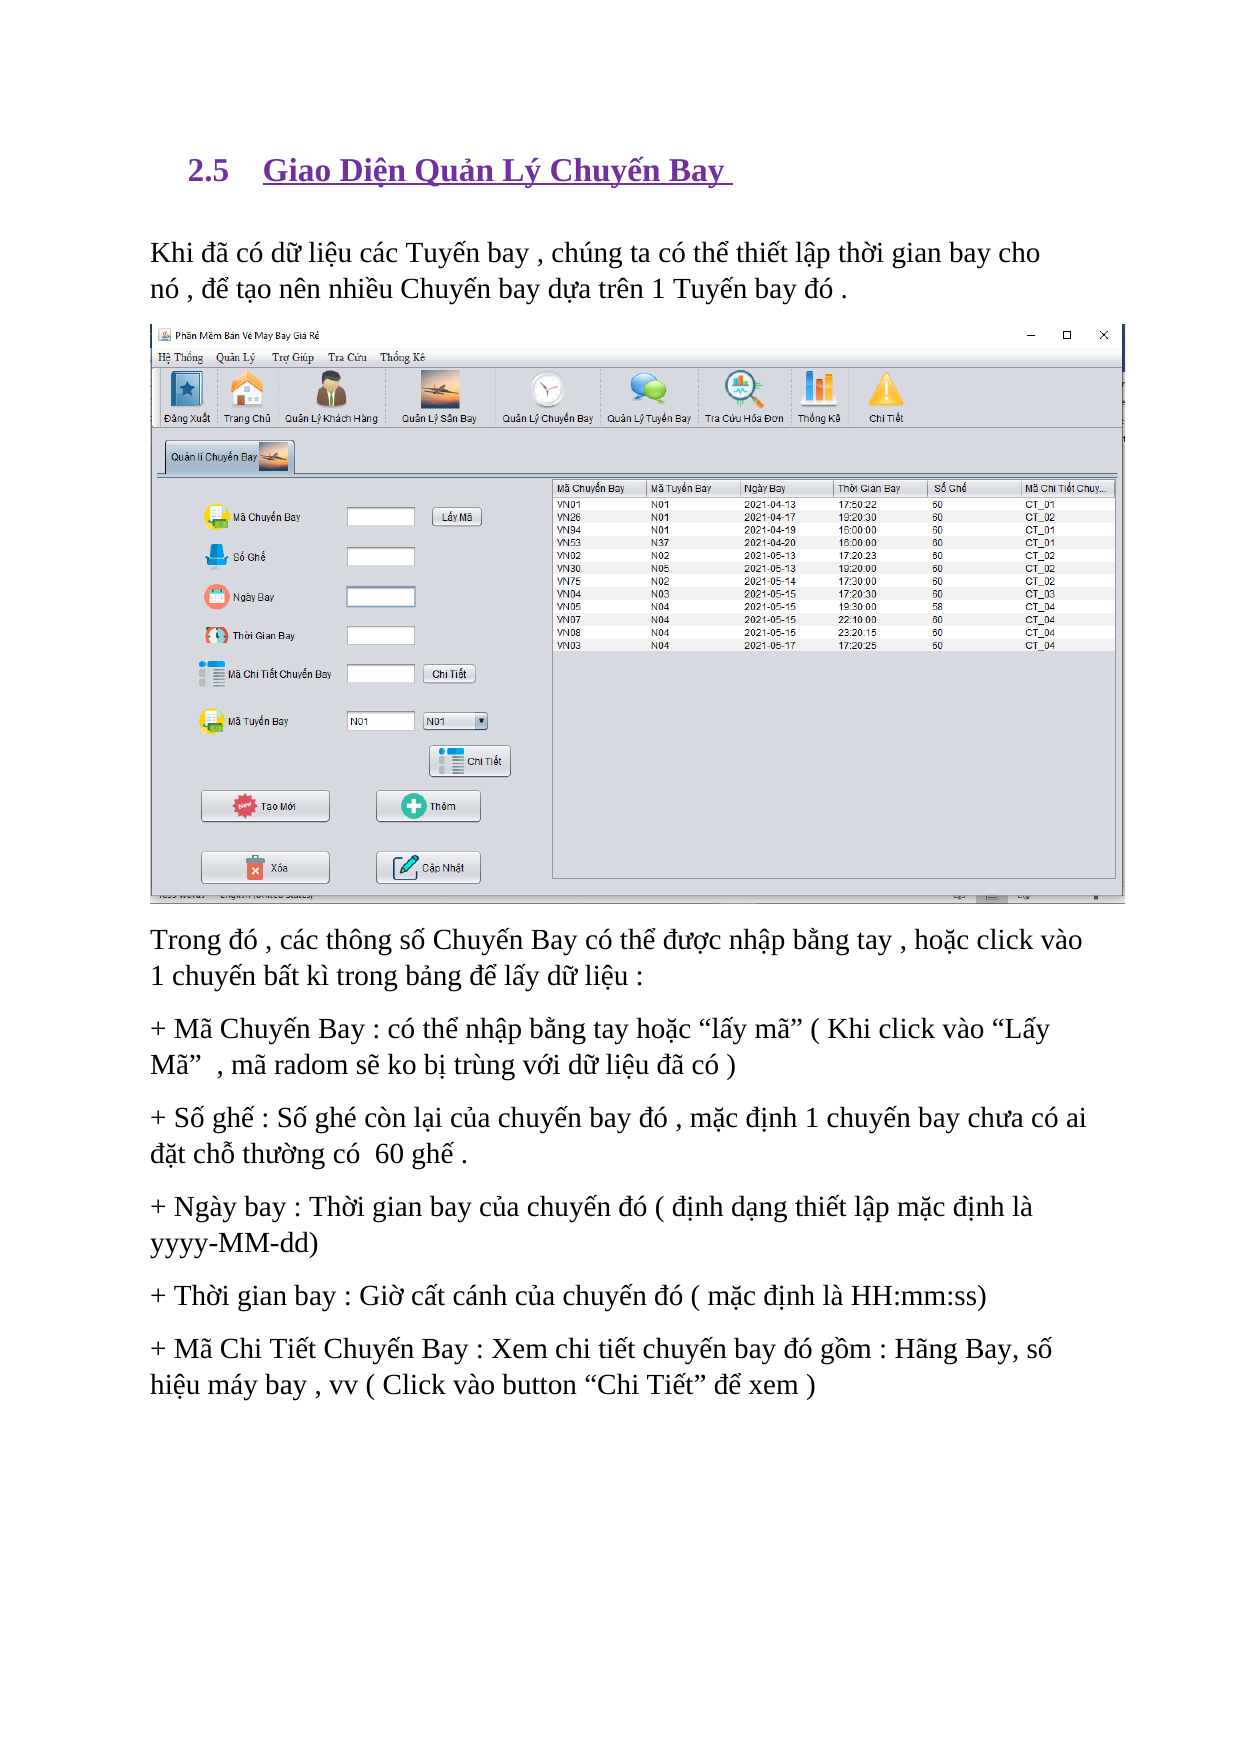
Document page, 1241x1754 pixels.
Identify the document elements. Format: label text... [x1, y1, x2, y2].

text + Thời gian bay : Giờ cất cánh của chuyến đó ( mặc định là HH:mm:ss) [150, 1278, 1090, 1311]
picture [150, 324, 1125, 904]
text + Mã Chuyến Bay : có thể nhập bằng tay hoặc “lấy mã” ( Khi click vào “Lấy Mã” , mã radom sẽ ko bị trùng với dữ liệu đã có ) [150, 1011, 1090, 1081]
subtitle Giao Diện Quản Lý Chuyến Bay [187, 150, 1090, 188]
text + Mã Chi Tiết Chuyến Bay : Xem chi tiết chuyến bay đó gồm : Hãng Bay, số hiệu máy bay , vv ( Click vào button “Chi Tiết” để xem ) [150, 1331, 1090, 1400]
text Khi đã có dữ liệu các Tuyến bay , chúng ta có thể thiết lập thời gian bay cho nó , để tạo nên nhiều Chuyến bay dựa trên 1 Tuyến bay đó . [150, 235, 1090, 305]
text + Ngày bay : Thời gian bay của chuyến đó ( định dạng thiết lập mặc định là yyyy-MM-dd) [150, 1189, 1090, 1259]
text Trong đó , các thông số Chuyến Bay có thể được nhập bằng tay , hoặc click vào 1 chuyến bất kì trong bảng để lấy dữ liệu : [150, 922, 1090, 992]
text + Số ghế : Số ghé còn lại của chuyến bay đó , mặc định 1 chuyến bay chưa có ai đặt chỗ thường có 60 ghế . [150, 1100, 1090, 1170]
